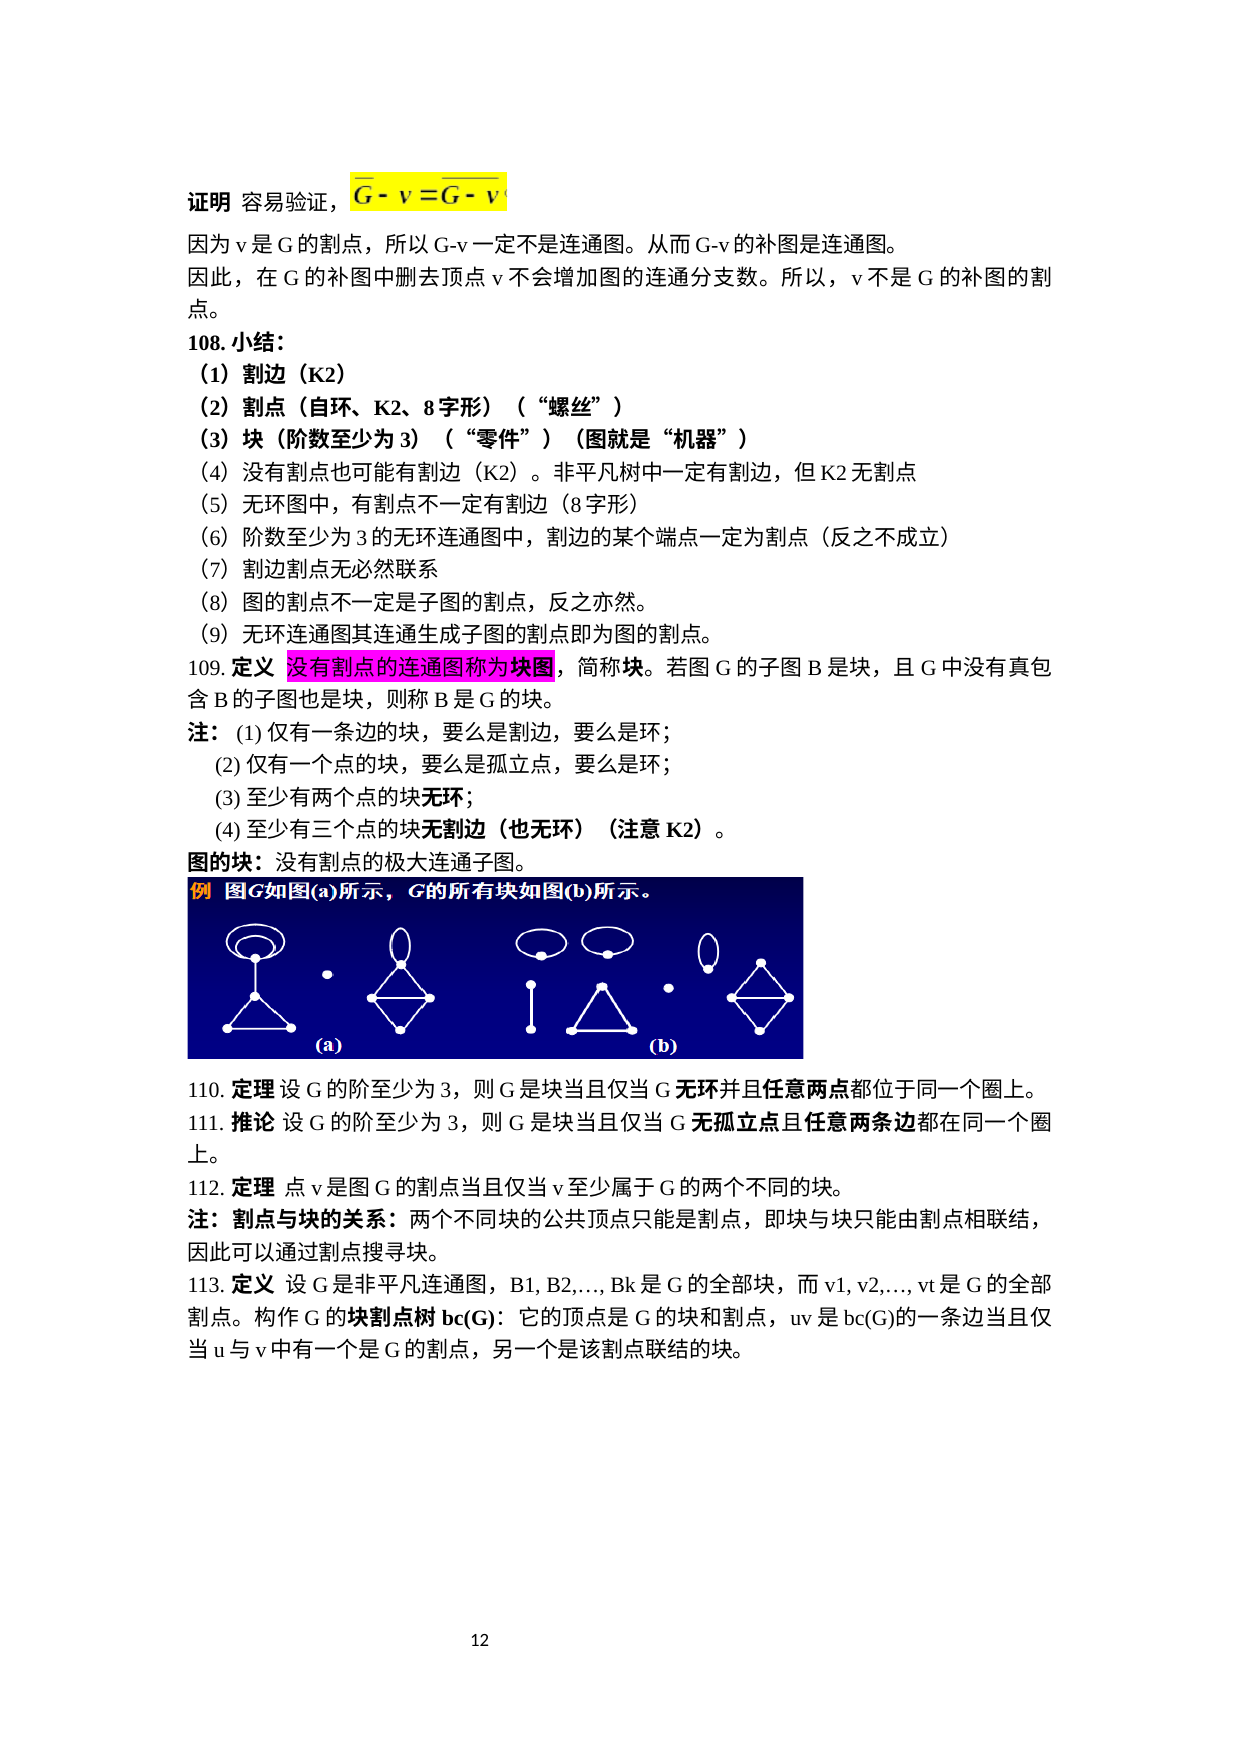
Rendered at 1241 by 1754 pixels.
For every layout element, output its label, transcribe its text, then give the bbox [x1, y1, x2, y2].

list （7）割边割点无必然联系 [187, 552, 1053, 584]
list 推论 设G的阶至少为3，则G是块当且仅当G无孤立点且任意两条边都在同一个圈上。 [187, 1104, 1053, 1169]
list 定理 设G的阶至少为3，则G是块当且仅当G无环并且任意两点都位于同一个圈上。 [187, 1072, 1053, 1104]
list 小结： [187, 324, 1053, 357]
list （1）割边（K2） [187, 357, 1053, 389]
list （2）割点（自环、K2、8字形）（“螺丝”） [187, 389, 1053, 422]
list 因此，在G的补图中删去顶点v不会增加图的连通分支数。所以，v不是G的补图的割点。 [187, 259, 1053, 324]
list （6）阶数至少为3的无环连通图中，割边的某个端点一定为割点（反之不成立） [187, 519, 1053, 552]
list （5）无环图中，有割点不一定有割边（8字形） [187, 487, 1053, 519]
list 图的块：没有割点的极大连通子图。 [187, 844, 1053, 877]
list (4) 至少有三个点的块无割边（也无环）（注意K2）。 [187, 812, 1053, 844]
list (3) 至少有两个点的块无环； [187, 779, 1053, 812]
list 注： (1) 仅有一条边的块，要么是割边，要么是环； [187, 714, 1053, 747]
list (2) 仅有一个点的块，要么是孤立点，要么是环； [187, 747, 1053, 779]
picture [187, 877, 804, 1059]
list 定理 点v是图G的割点当且仅当v至少属于G的两个不同的块。 [187, 1169, 1053, 1202]
list （4）没有割点也可能有割边（K2）。非平凡树中一定有割边，但K2无割点 [187, 454, 1053, 487]
list 定义 设G是非平凡连通图，B1, B2,…, Bk是G的全部块，而v1, v2,…, vt是G的全部割点。构作G的块割点树bc(G)：它的顶点是G的块和割点，uv是bc(G)的一条边当且仅当u与v中有一个是G的割点，另一个是该割点联结的块。 [187, 1267, 1053, 1364]
list 因为v是G的割点，所以 G-v一定不是连通图。从而G-v的补图是连通图。 [187, 227, 1053, 259]
list 注：割点与块的关系：两个不同块的公共顶点只能是割点，即块与块只能由割点相联结，因此可以通过割点搜寻块。 [187, 1202, 1053, 1267]
list 证明 容易验证， [187, 162, 1053, 227]
list （8）图的割点不一定是子图的割点，反之亦然。 [187, 584, 1053, 617]
list （3）块（阶数至少为3）（“零件”）（图就是“机器”） [187, 422, 1053, 454]
list 定义 没有割点的连通图称为块图，简称块。若图G的子图B是块，且G中没有真包含B的子图也是块，则称B是G的块。 [187, 649, 1053, 714]
list （9）无环连通图其连通生成子图的割点即为图的割点。 [187, 617, 1053, 649]
